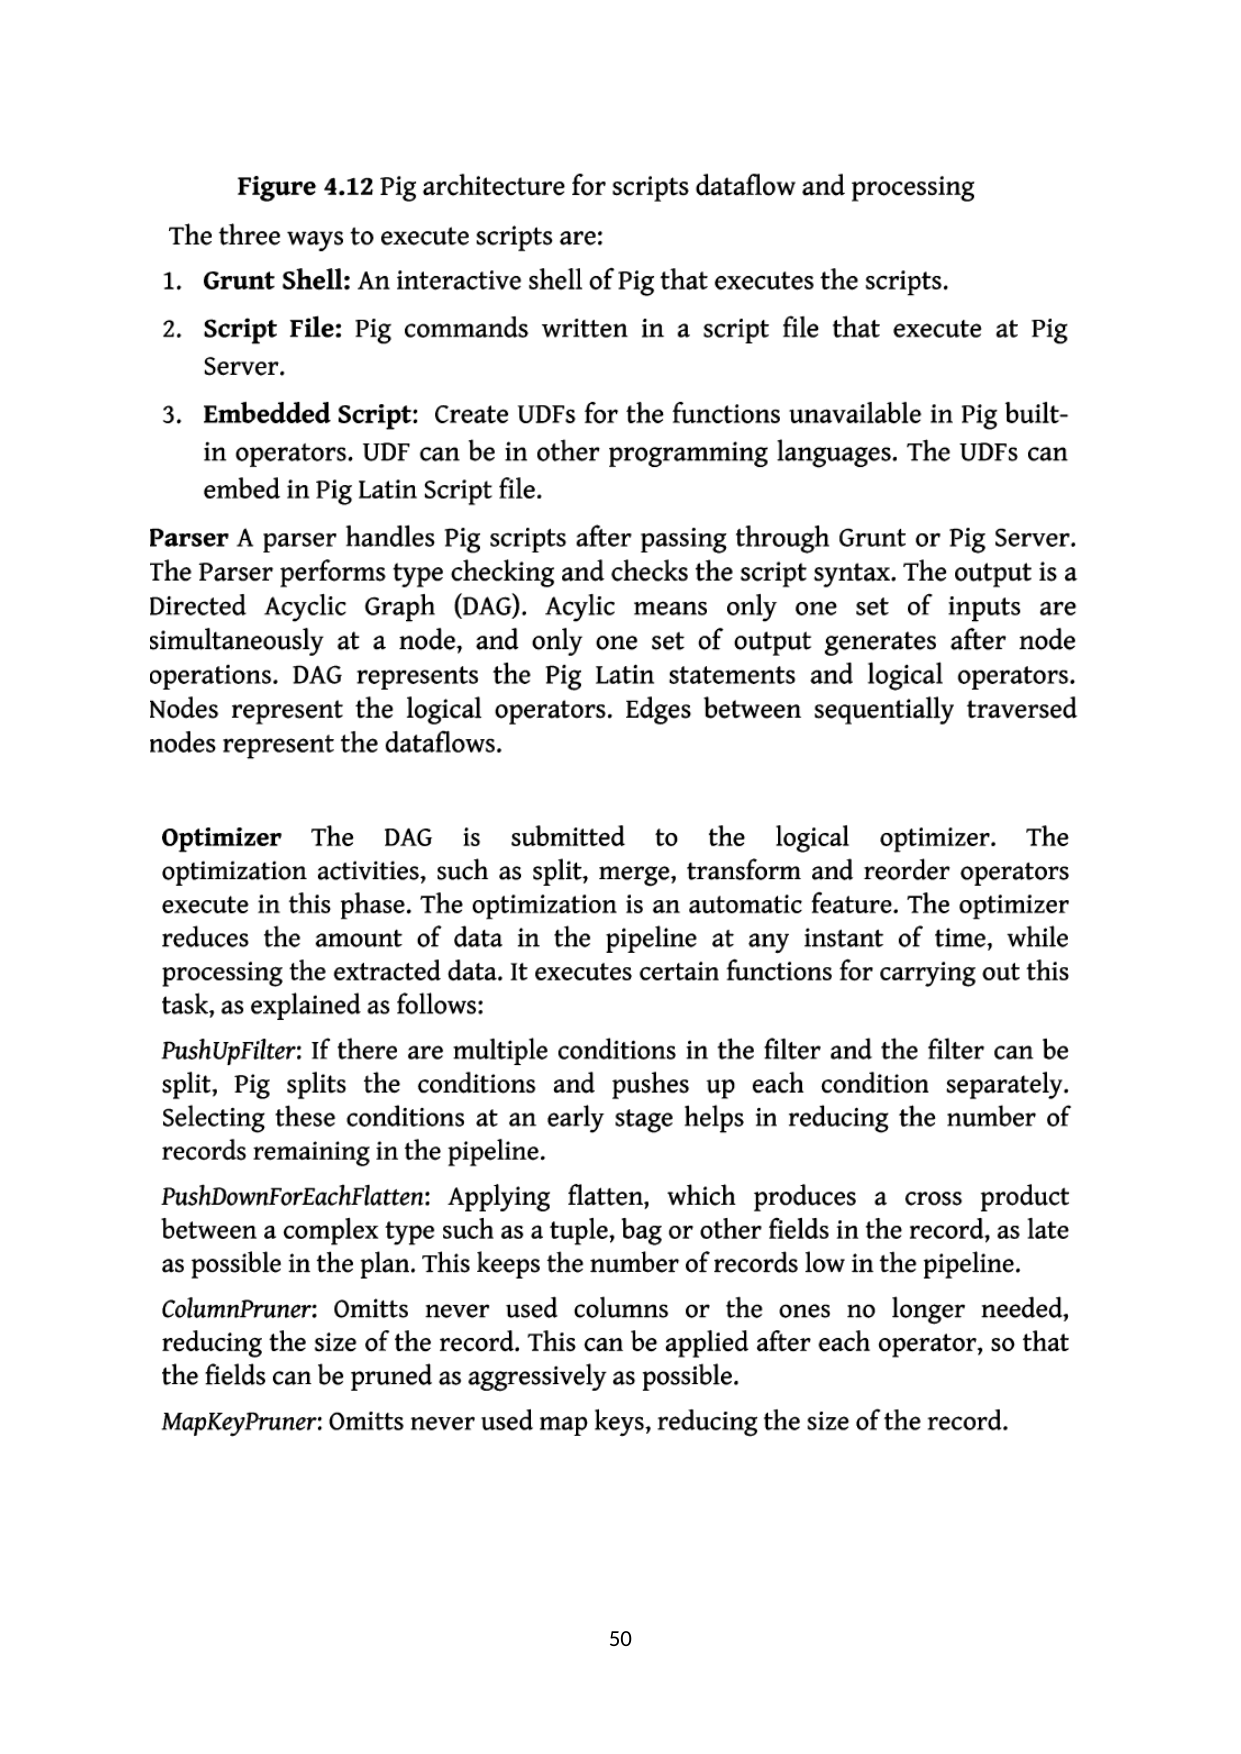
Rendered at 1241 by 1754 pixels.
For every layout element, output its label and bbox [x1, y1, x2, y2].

picture [150, 150, 1091, 774]
picture [150, 822, 1091, 1459]
